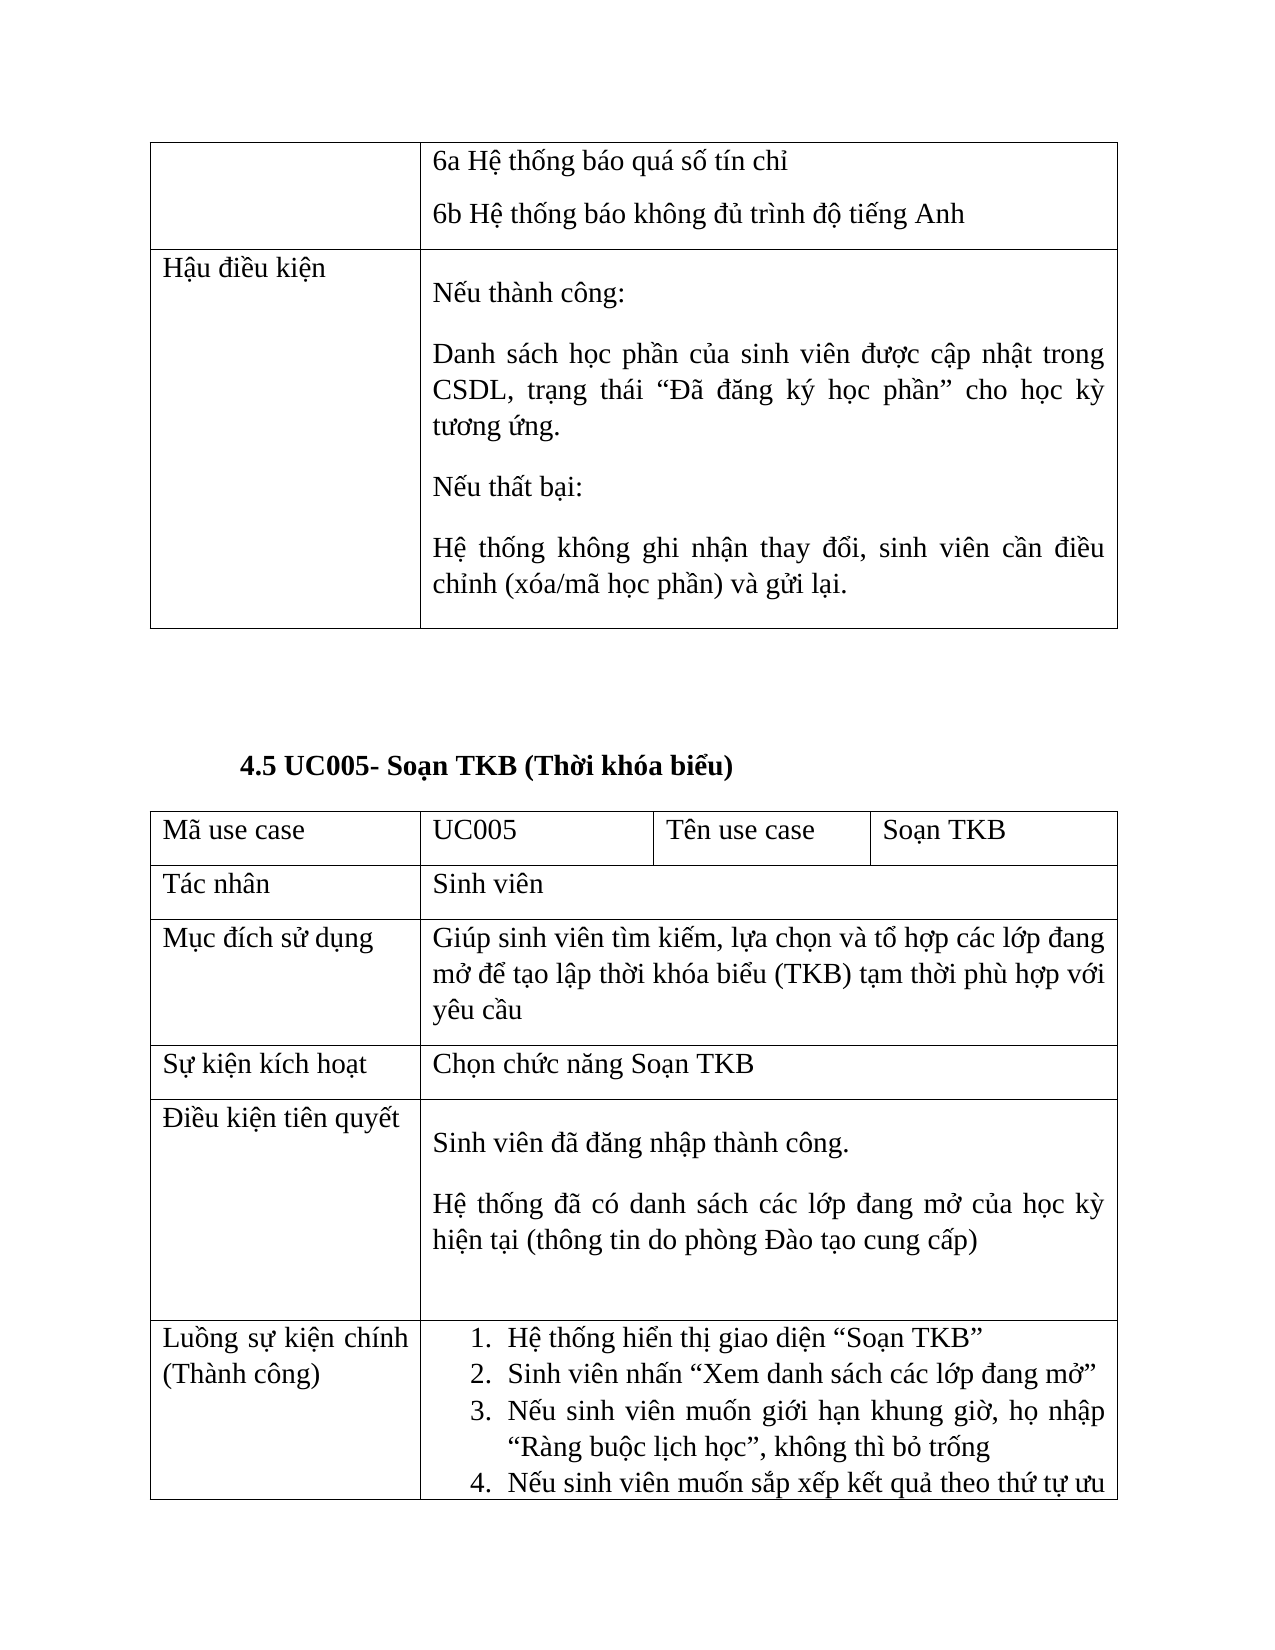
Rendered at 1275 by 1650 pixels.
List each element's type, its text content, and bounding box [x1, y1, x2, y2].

table_cell Giúp sinh viên tìm kiếm, lựa chọn và tổ hợp các lớp đang mở để tạo lập thời khóa biểu (TKB) tạm thời phù hợp với yêu cầu [421, 920, 1117, 1045]
table_cell Sinh viên đã đăng nhập thành công. Hệ thống đã có danh sách các lớp đang mở của học kỳ hiện tại (thông tin do phòng Đào tạo cung cấp) [421, 1100, 1117, 1319]
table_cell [421, 143, 1117, 249]
subtitle 4.5 UC005- Soạn TKB (Thời khóa biểu) [165, 748, 1125, 781]
table_cell Nếu thành công: Danh sách học phần của sinh viên được cập nhật trong CSDL, trạng thái “Đã đăng ký học phần” cho học kỳ tương ứng. Nếu thất bại: Hệ thống không ghi nhận thay đổi, sinh viên cần điều chỉnh (xóa/mã học phần) và gửi lại. [421, 250, 1117, 628]
table_cell Tác nhân [151, 866, 420, 919]
table_cell Điều kiện tiên quyết [151, 1100, 420, 1319]
table_cell Sự kiện kích hoạt [151, 1046, 420, 1099]
table_header Soạn TKB [871, 812, 1117, 865]
table_cell Mục đích sử dụng [151, 920, 420, 1045]
table_cell Chọn chức năng Soạn TKB [421, 1046, 1117, 1099]
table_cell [151, 1321, 420, 1499]
table_cell Sinh viên [421, 866, 1117, 919]
table_cell Hậu điều kiện [151, 250, 420, 628]
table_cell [421, 1321, 1117, 1499]
table_header Tên use case [654, 812, 870, 865]
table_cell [151, 143, 420, 249]
table_header UC005 [421, 812, 653, 865]
table_header Mã use case [151, 812, 420, 865]
